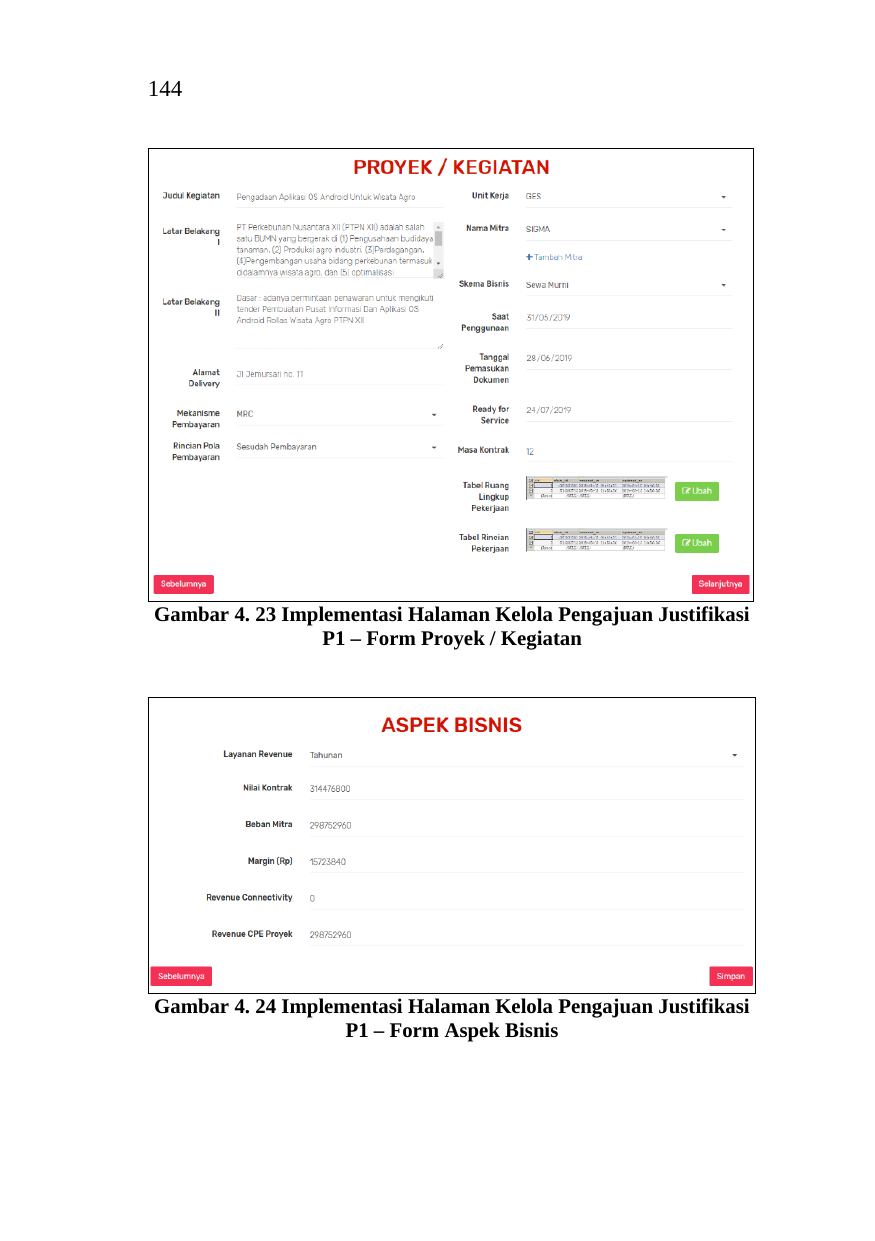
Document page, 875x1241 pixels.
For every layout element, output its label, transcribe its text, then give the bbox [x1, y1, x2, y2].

text Gambar 4. 23 Implementasi Halaman Kelola Pengajuan Justifikasi P1 – Form Proyek / Kegiatan [148, 602, 756, 650]
picture [149, 149, 753, 601]
text Gambar 4. 24 Implementasi Halaman Kelola Pengajuan Justifikasi P1 – Form Aspek Bisnis [148, 994, 756, 1042]
picture [149, 698, 755, 993]
